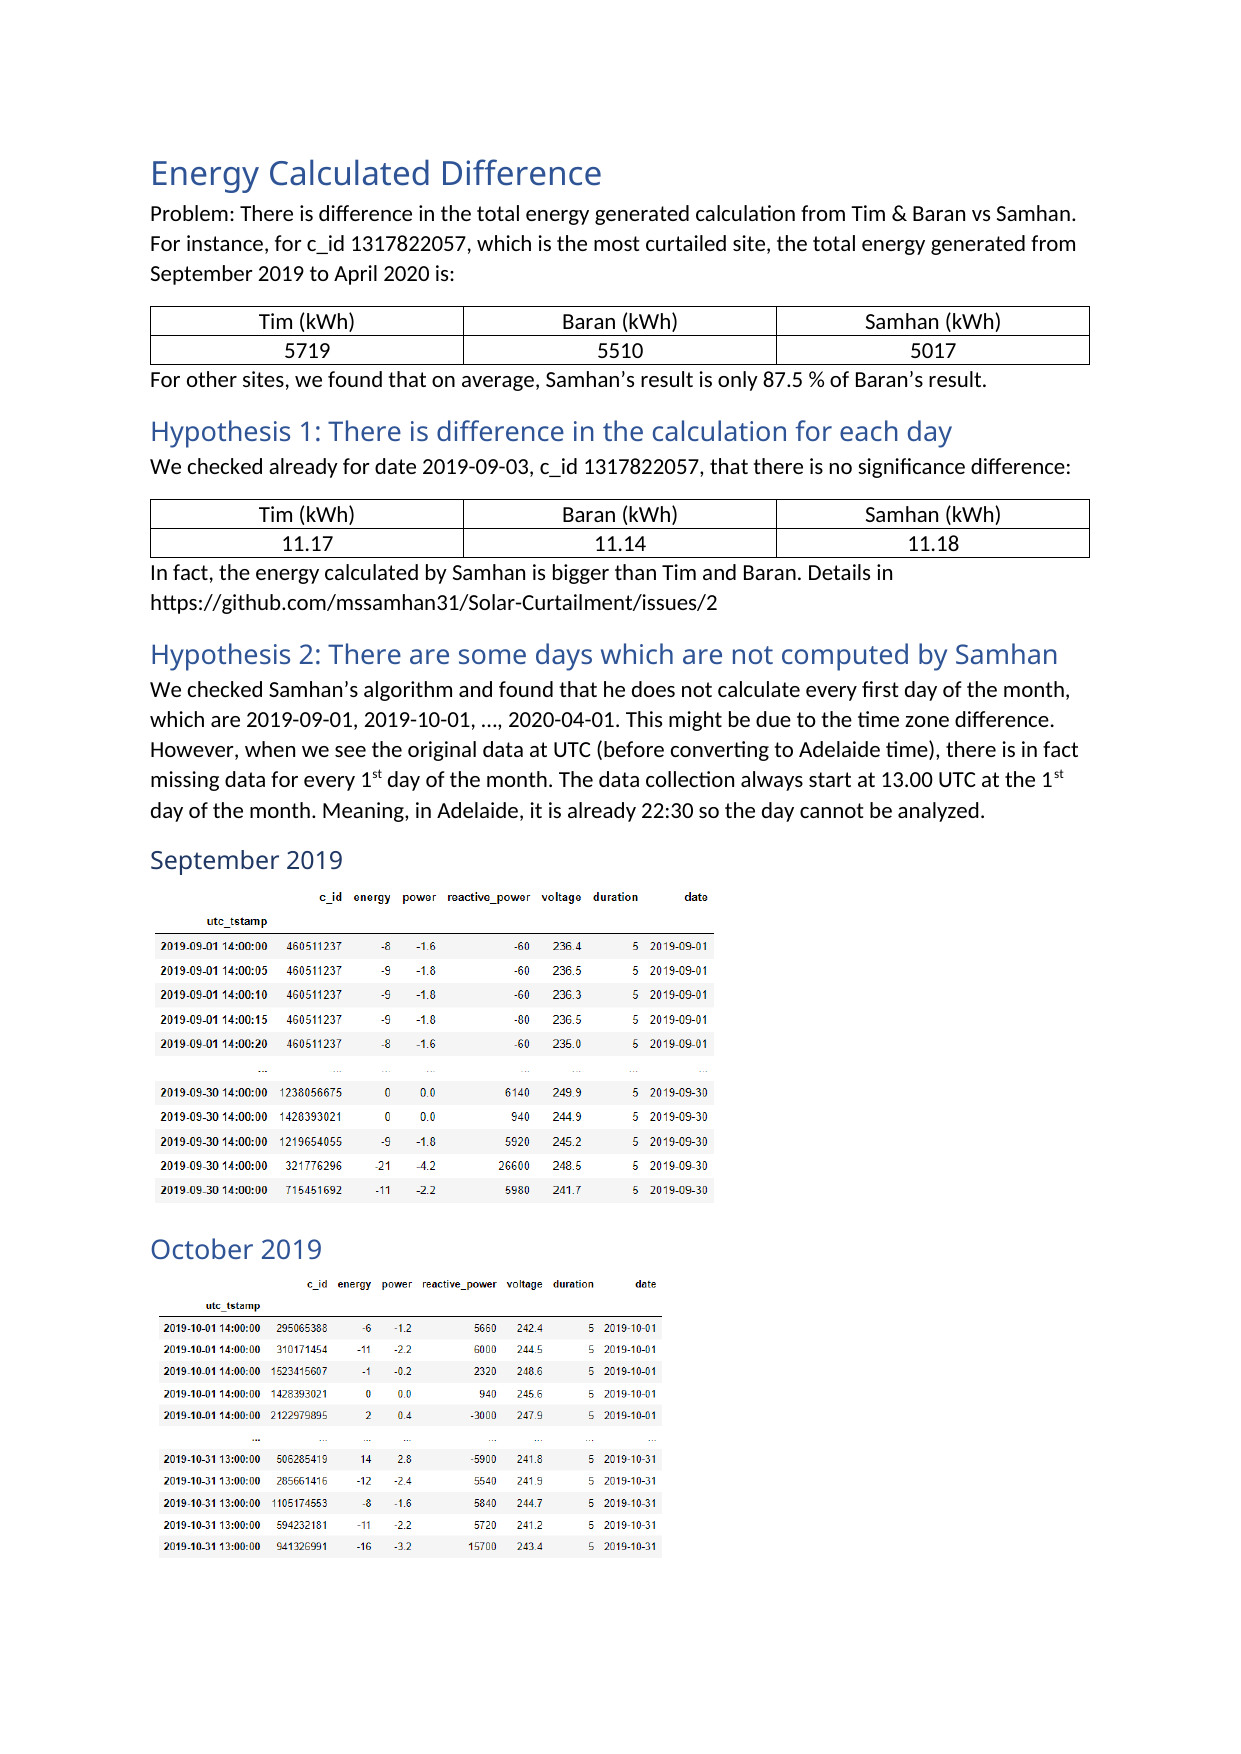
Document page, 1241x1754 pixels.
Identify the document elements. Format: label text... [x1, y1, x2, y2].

table_cell 5510 [464, 336, 776, 364]
subtitle Hypothesis 1: There is difference in the calculation for each day [150, 412, 1090, 449]
table_header Samhan (kWh) [777, 500, 1089, 528]
subtitle September 2019 [150, 843, 1090, 877]
text We checked Samhan’s algorithm and found that he does not calculate every first day of the month, which are 2019-09-01, 2019-10-01, …, 2020-04-01. This might be due to the time zone difference. However, when we see the original data at UTC (before converting to Adelaide time), there is in fact missing data for every 1st day of the month. The data collection always start at 13.00 UTC at the 1st day of the month. Meaning, in Adelaide, it is already 22:30 so the day cannot be analyzed. [150, 675, 1090, 824]
text We checked already for date 2019-09-03, c_id 1317822057, that there is no significance difference: [150, 452, 1090, 480]
table_cell 5017 [777, 336, 1089, 364]
table_header Tim (kWh) [151, 500, 463, 528]
table_header Baran (kWh) [464, 307, 776, 335]
picture [150, 879, 729, 1212]
table_header Samhan (kWh) [777, 307, 1089, 335]
subtitle October 2019 [150, 1230, 1090, 1267]
text Problem: There is difference in the total energy generated calculation from Tim & Baran vs Samhan. For instance, for c_id 1317822057, which is the most curtailed site, the total energy generated from September 2019 to April 2020 is: [150, 199, 1090, 287]
table_header Baran (kWh) [464, 500, 776, 528]
subtitle Energy Calculated Difference [150, 150, 1090, 195]
text For other sites, we found that on average, Samhan’s result is only 87.5 % of Baran’s result. [150, 365, 1090, 393]
subtitle Hypothesis 2: There are some days which are not computed by Samhan [150, 635, 1090, 672]
table_header Tim (kWh) [151, 307, 463, 335]
table_cell 5719 [151, 336, 463, 364]
table_cell 11.18 [777, 529, 1089, 557]
table_cell 11.17 [151, 529, 463, 557]
table_cell 11.14 [464, 529, 776, 557]
picture [150, 1270, 679, 1567]
text In fact, the energy calculated by Samhan is bigger than Tim and Baran. Details in https://github.com/mssamhan31/Solar-Curtailment/issues/2 [150, 558, 1090, 616]
